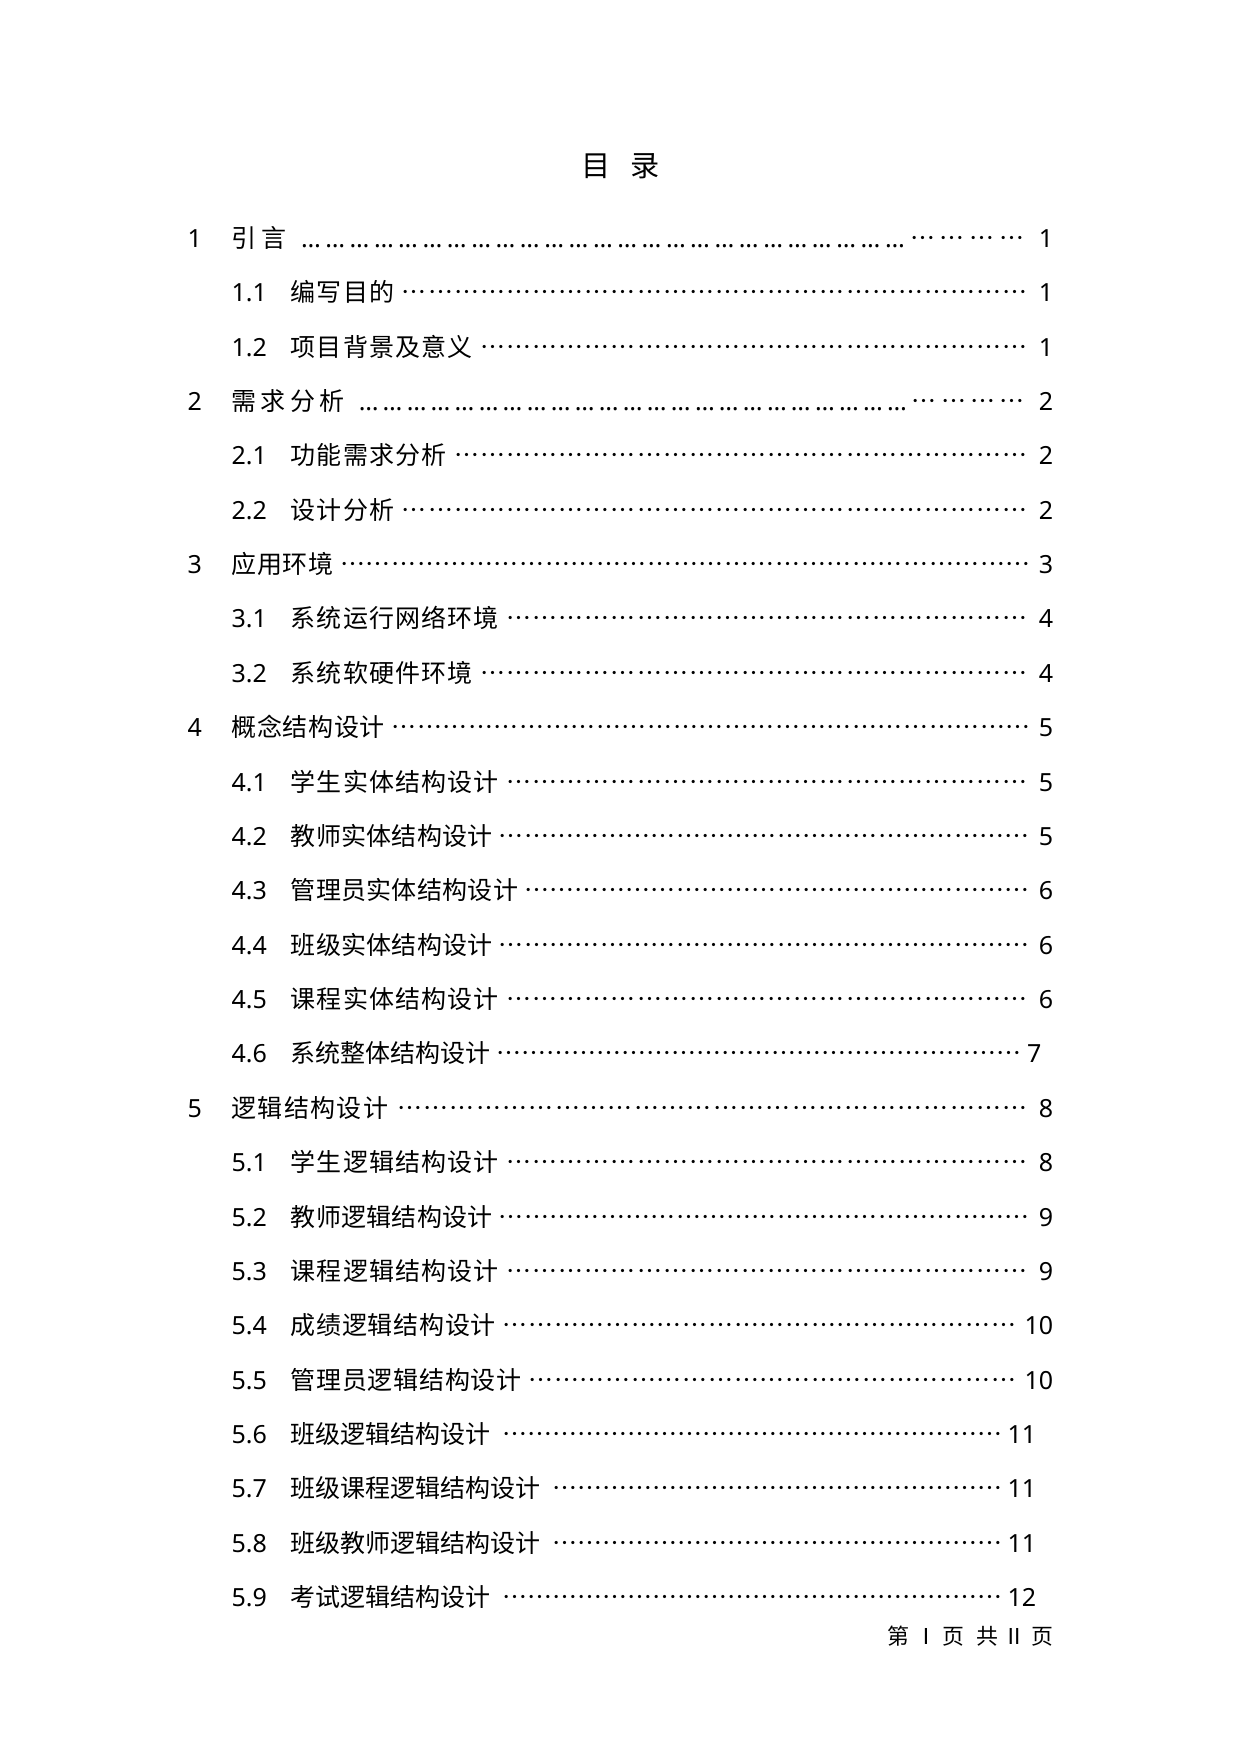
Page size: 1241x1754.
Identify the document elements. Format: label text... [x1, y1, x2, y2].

list 班级教师逻辑结构设计 ……………………………………………… 11 [231, 1523, 1053, 1559]
list 设计分析 ……………………………………………………………… 2 [231, 490, 1053, 526]
list 班级课程逻辑结构设计 ……………………………………………… 11 [231, 1469, 1053, 1505]
list 功能需求分析 ………………………………………………………… 2 [231, 436, 1053, 472]
list 逻辑结构设计 ……………………………………………………………… 8 [187, 1088, 1053, 1124]
list 项目背景及意义 ……………………………………………………… 1 [231, 327, 1053, 363]
list 班级实体结构设计 ……………………………………………………… 6 [231, 925, 1053, 961]
list 学生逻辑结构设计 …………………………………………………… 8 [231, 1143, 1053, 1179]
list 系统运行网络环境 …………………………………………………… 4 [231, 599, 1053, 635]
list 编写目的 ……………………………………………………………… 1 [231, 273, 1053, 309]
list 成绩逻辑结构设计 …………………………………………………… 10 [231, 1306, 1053, 1342]
list 管理员实体结构设计 …………………………………………………… 6 [231, 871, 1053, 907]
list 课程实体结构设计 …………………………………………………… 6 [231, 979, 1053, 1016]
list 系统软硬件环境 ……………………………………………………… 4 [231, 653, 1053, 689]
list 学生实体结构设计 …………………………………………………… 5 [231, 762, 1053, 798]
list 教师实体结构设计 ……………………………………………………… 5 [231, 816, 1053, 853]
list 引言 …………………………………………………………………………… 1 [187, 218, 1053, 254]
list 应用环境 ……………………………………………………………………… 3 [187, 544, 1053, 581]
list 班级逻辑结构设计 …………………………………………………… 11 [231, 1414, 1053, 1451]
list 教师逻辑结构设计 ……………………………………………………… 9 [231, 1197, 1053, 1233]
text 目 录 [187, 142, 1053, 185]
list 考试逻辑结构设计 …………………………………………………… 12 [231, 1578, 1053, 1614]
list 管理员逻辑结构设计 ………………………………………………… 10 [231, 1360, 1053, 1396]
list 系统整体结构设计 ……………………………………………………… 7 [231, 1034, 1053, 1070]
list 概念结构设计 ………………………………………………………………… 5 [187, 708, 1053, 744]
list 课程逻辑结构设计 …………………………………………………… 9 [231, 1251, 1053, 1288]
list 需求分析 ……………………………………………………………………… 2 [187, 381, 1053, 418]
